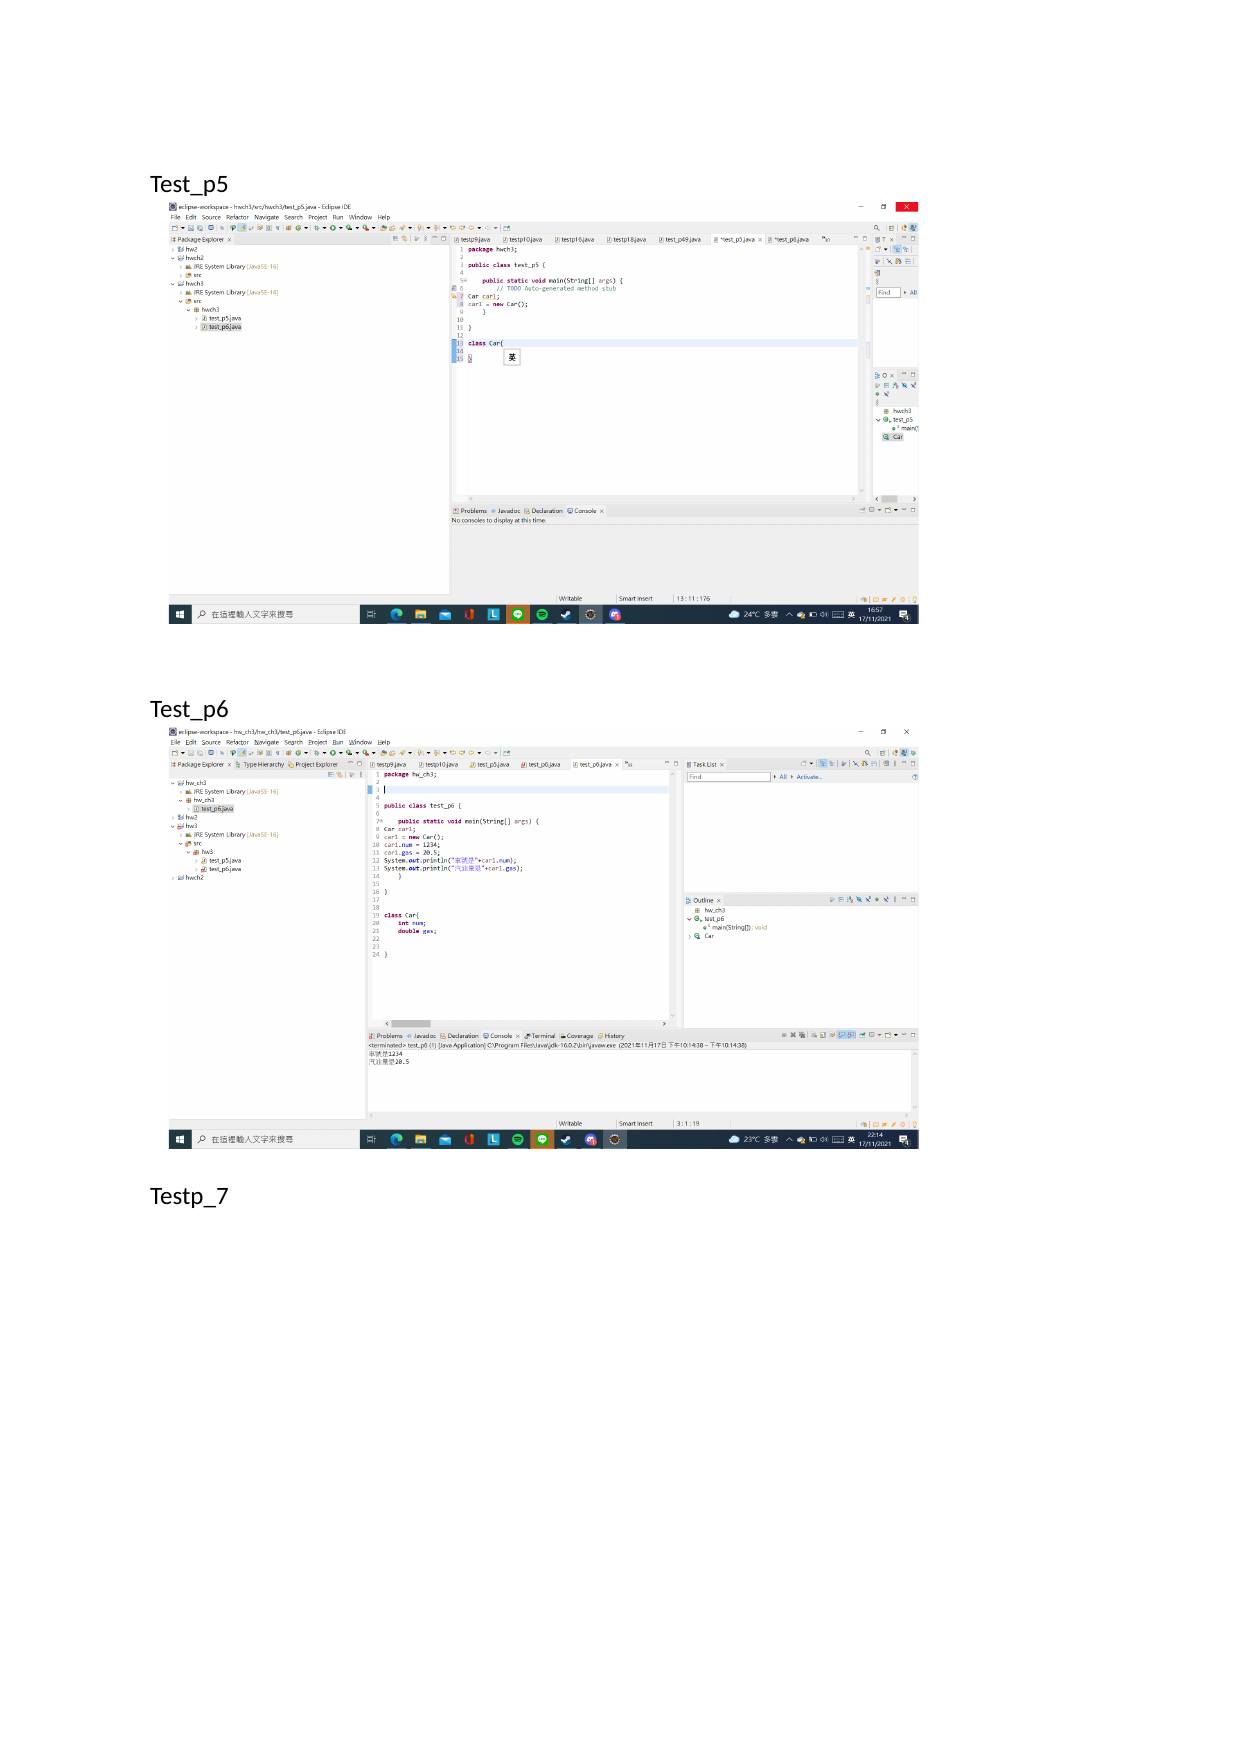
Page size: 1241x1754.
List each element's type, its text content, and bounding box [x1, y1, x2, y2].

text Test_p6 [150, 689, 1090, 727]
text Testp_7 [150, 1177, 1090, 1214]
text Test_p5 [150, 164, 1090, 202]
